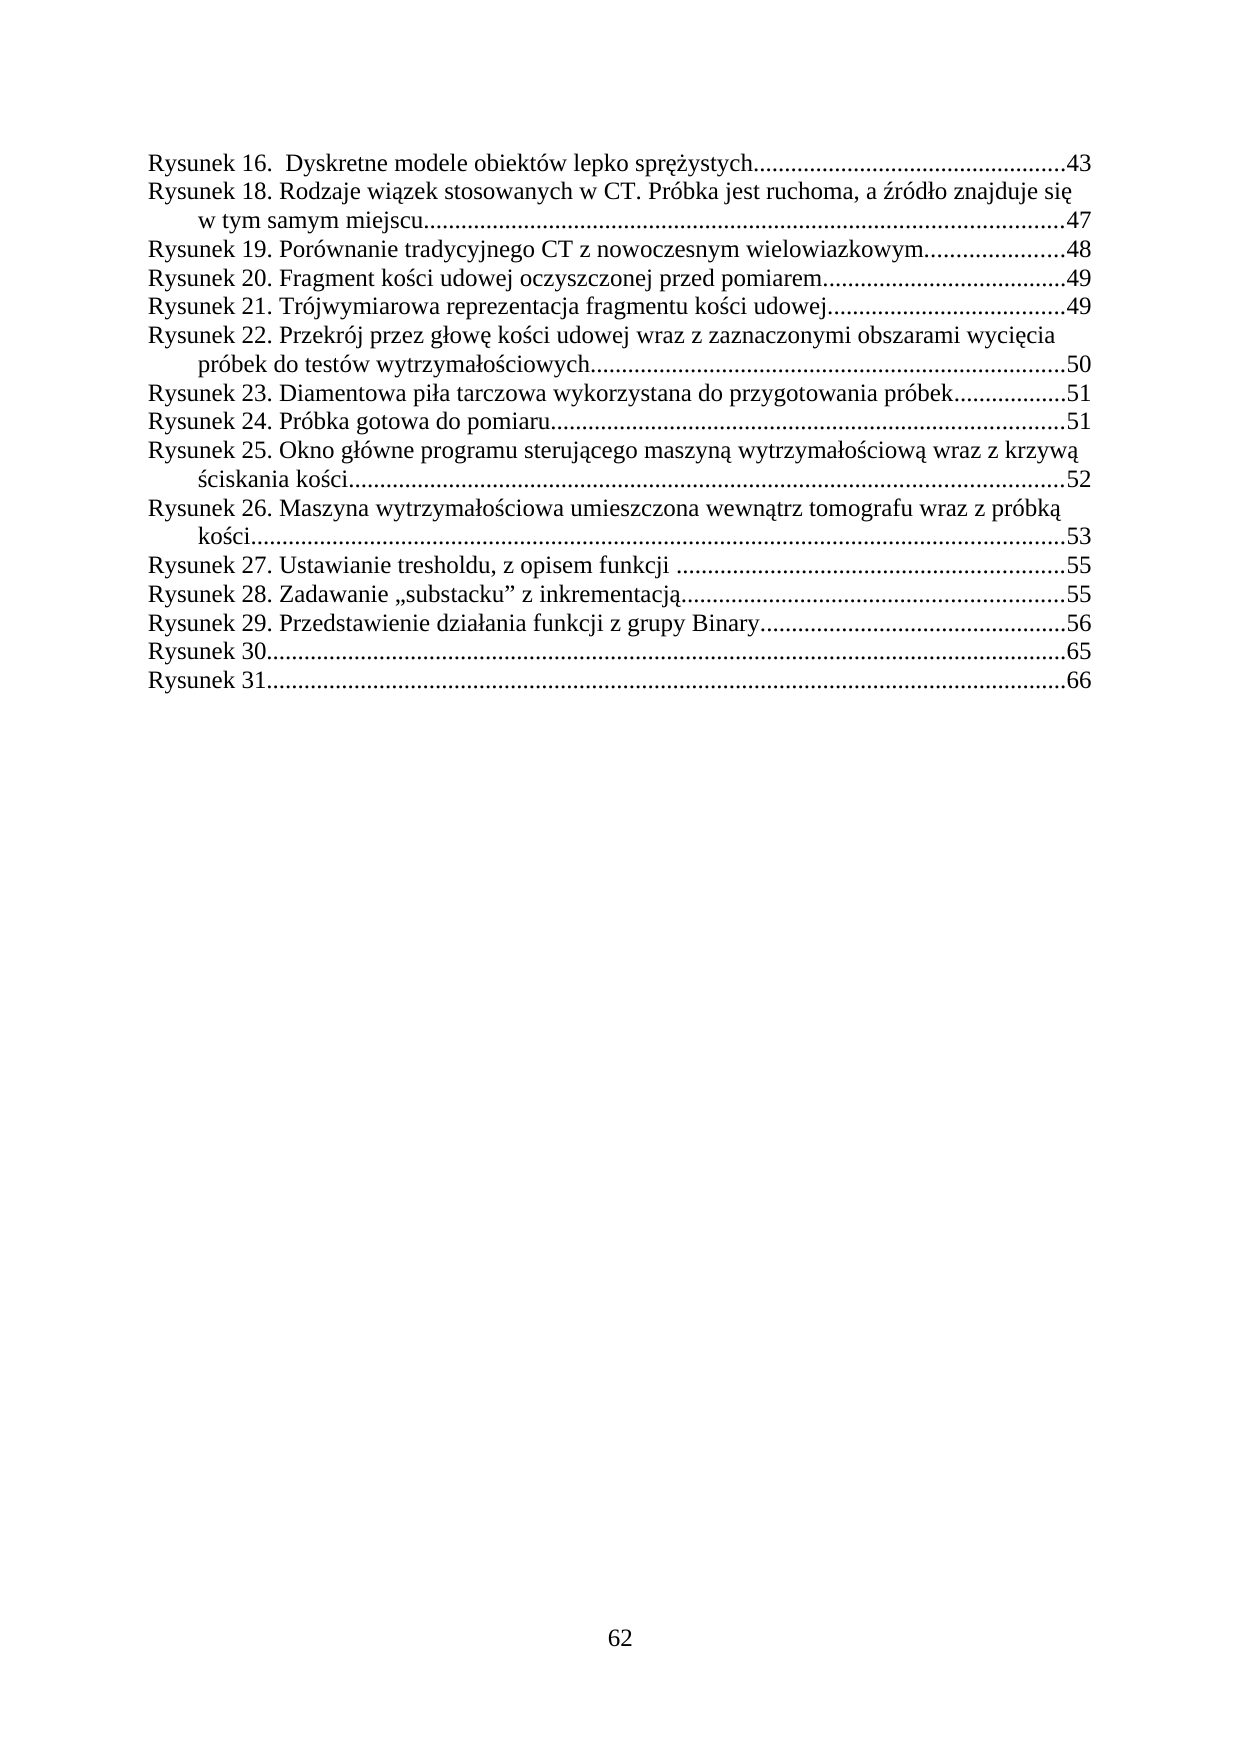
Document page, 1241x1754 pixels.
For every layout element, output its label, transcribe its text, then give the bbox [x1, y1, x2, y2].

text Rysunek 27. Ustawianie tresholdu, z opisem funkcji . 55 [148, 550, 1092, 579]
text Rysunek 26. Maszyna wytrzymałościowa umieszczona wewnątrz tomografu wraz z próbką kości. 53 [148, 493, 1092, 550]
text Rysunek 30 65 [148, 636, 1092, 665]
text Rysunek 21. Trójwymiarowa reprezentacja fragmentu kości udowej. 49 [148, 291, 1092, 320]
text Rysunek 31 66 [148, 665, 1092, 694]
text Rysunek 24. Próbka gotowa do pomiaru 51 [148, 406, 1092, 435]
text Rysunek 28. Zadawanie „substacku” z inkrementacją. 55 [148, 579, 1092, 608]
text Rysunek 29. Przedstawienie działania funkcji z grupy Binary. 56 [148, 608, 1092, 636]
text Rysunek 23. Diamentowa piła tarczowa wykorzystana do przygotowania próbek 51 [148, 378, 1092, 406]
text Rysunek 20. Fragment kości udowej oczyszczonej przed pomiarem. 49 [148, 263, 1092, 291]
text Rysunek 18. Rodzaje wiązek stosowanych w CT. Próbka jest ruchoma, a źródło znajduje się w tym samym miejscu. 47 [148, 176, 1092, 234]
text Rysunek 16. Dyskretne modele obiektów lepko sprężystych. 43 [148, 148, 1092, 176]
text Rysunek 22. Przekrój przez głowę kości udowej wraz z zaznaczonymi obszarami wycięcia próbek do testów wytrzymałościowych. 50 [148, 320, 1092, 378]
text Rysunek 19. Porównanie tradycyjnego CT z nowoczesnym wielowiazkowym. 48 [148, 234, 1092, 263]
text Rysunek 25. Okno główne programu sterującego maszyną wytrzymałościową wraz z krzywą ściskania kości. 52 [148, 435, 1092, 493]
